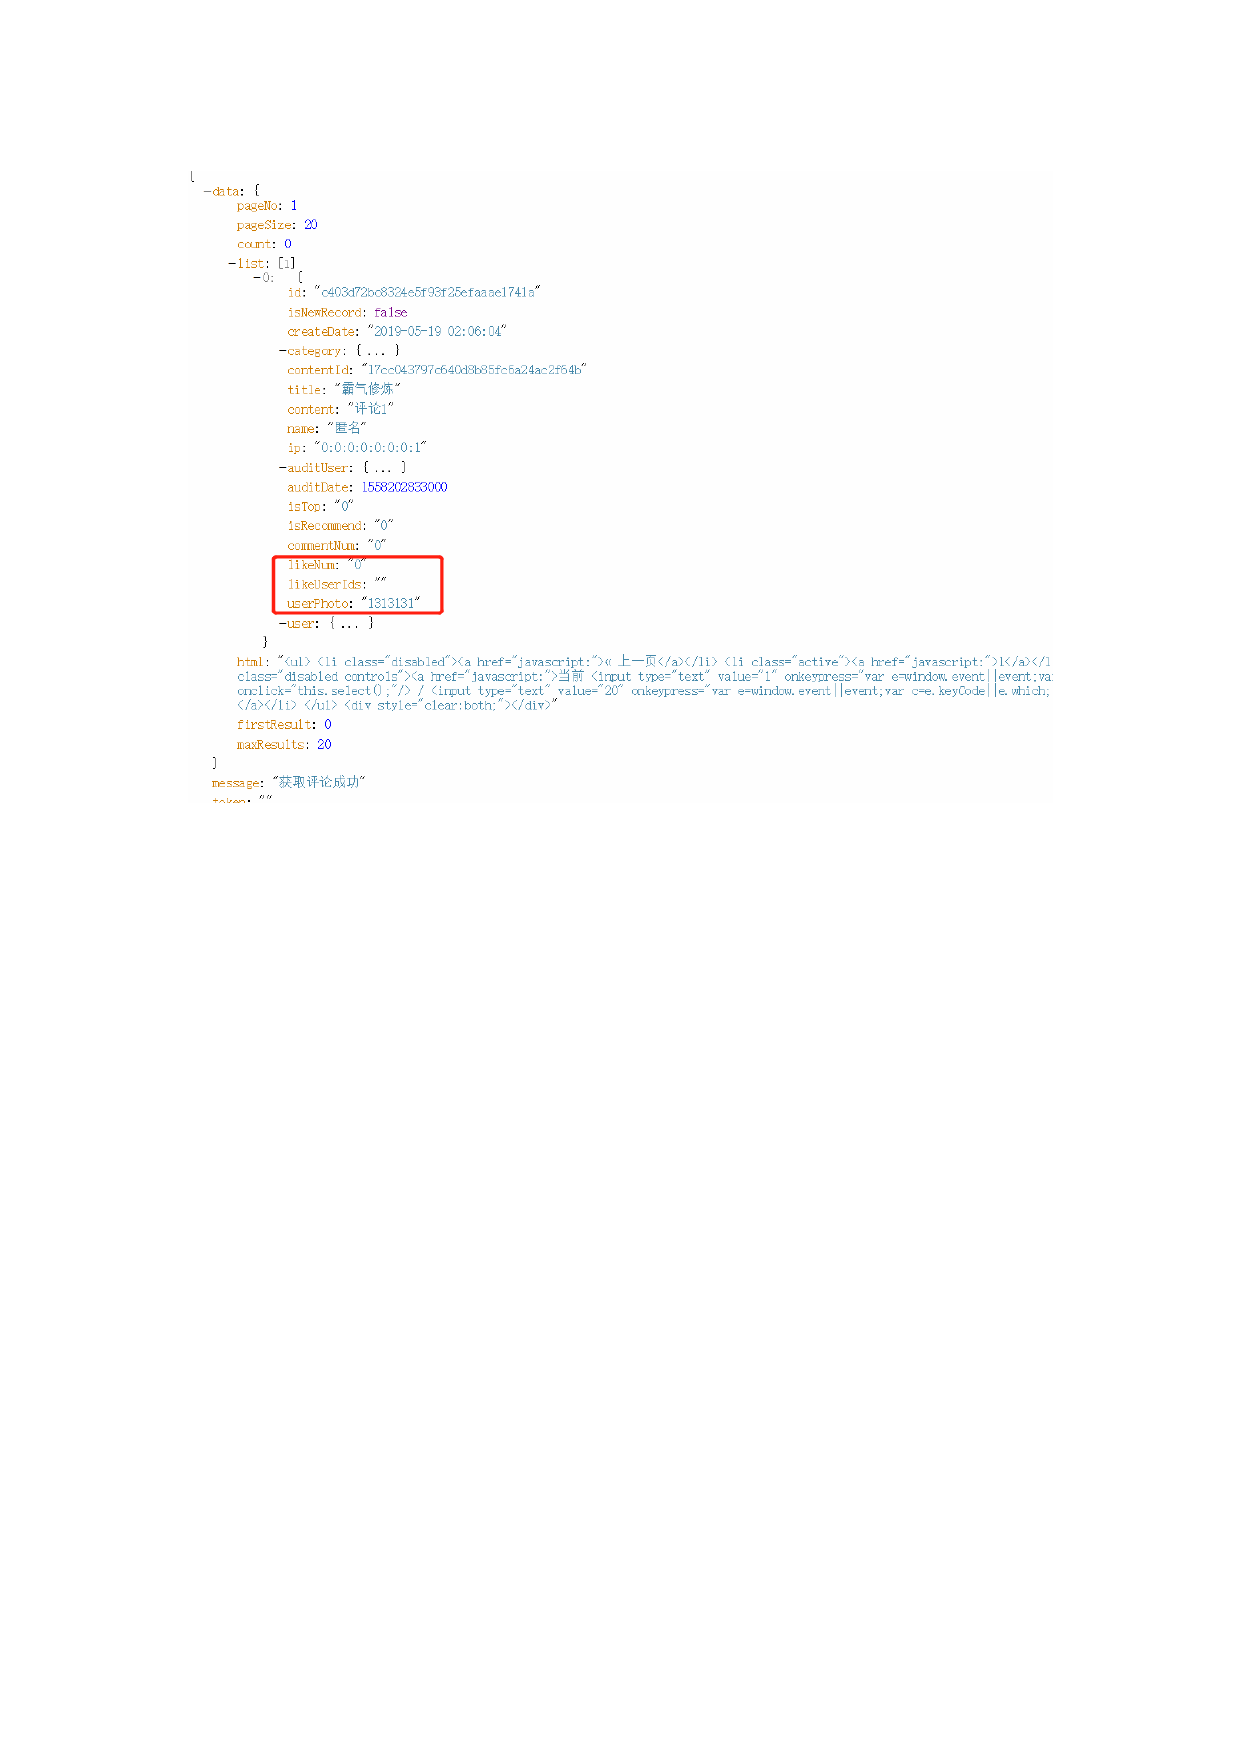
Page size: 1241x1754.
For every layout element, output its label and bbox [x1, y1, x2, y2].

picture [187, 171, 1053, 803]
